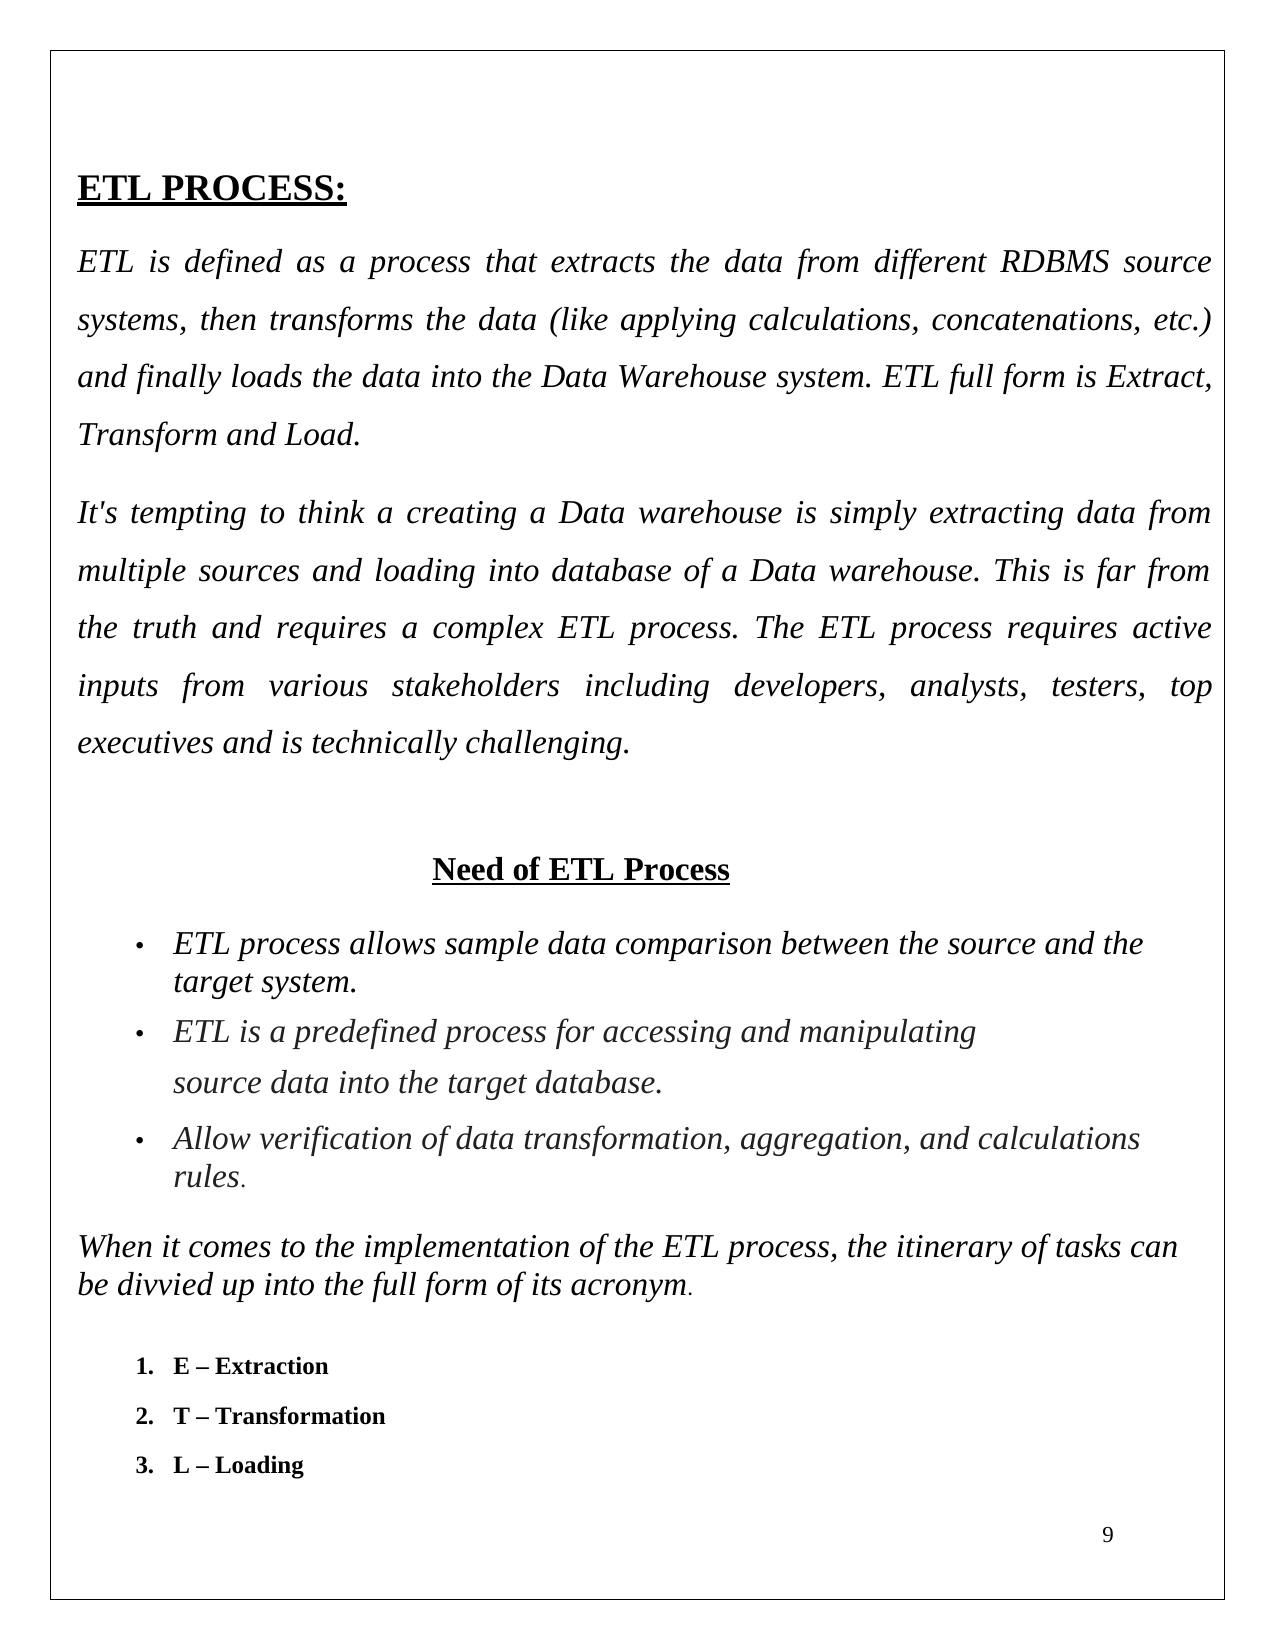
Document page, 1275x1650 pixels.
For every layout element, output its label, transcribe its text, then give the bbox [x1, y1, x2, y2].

text ETL PROCESS: [77, 165, 1213, 208]
list Allow verification of data transformation, aggregation, and calculations rules. [135, 1118, 1213, 1195]
text ETL is defined as a process that extracts the data from different RDBMS source systems, then transforms the data (like applying calculations, concatenations, etc.) and finally loads the data into the Data Warehouse system. ETL full form is Extract, Transform and Load. [77, 242, 1213, 452]
list ETL is a predefined process for accessing and manipulating source data into the target database. [135, 1012, 1060, 1101]
text When it comes to the implementation of the ETL process, the itinerary of tasks can be divvied up into the full form of its acronym. [77, 1226, 1213, 1303]
list E – Extraction [135, 1351, 1213, 1380]
list T – Transformation [135, 1401, 1213, 1429]
list L – Loading [135, 1450, 1213, 1479]
list ETL process allows sample data comparison between the source and the target system. [135, 923, 1213, 1000]
text Need of ETL Process [298, 849, 864, 888]
text It's tempting to think a creating a Data warehouse is simply extracting data from multiple sources and loading into database of a Data warehouse. This is far from the truth and requires a complex ETL process. The ETL process requires active inputs from various stakeholders including developers, analysts, testers, top executives and is technically challenging. [77, 493, 1213, 761]
